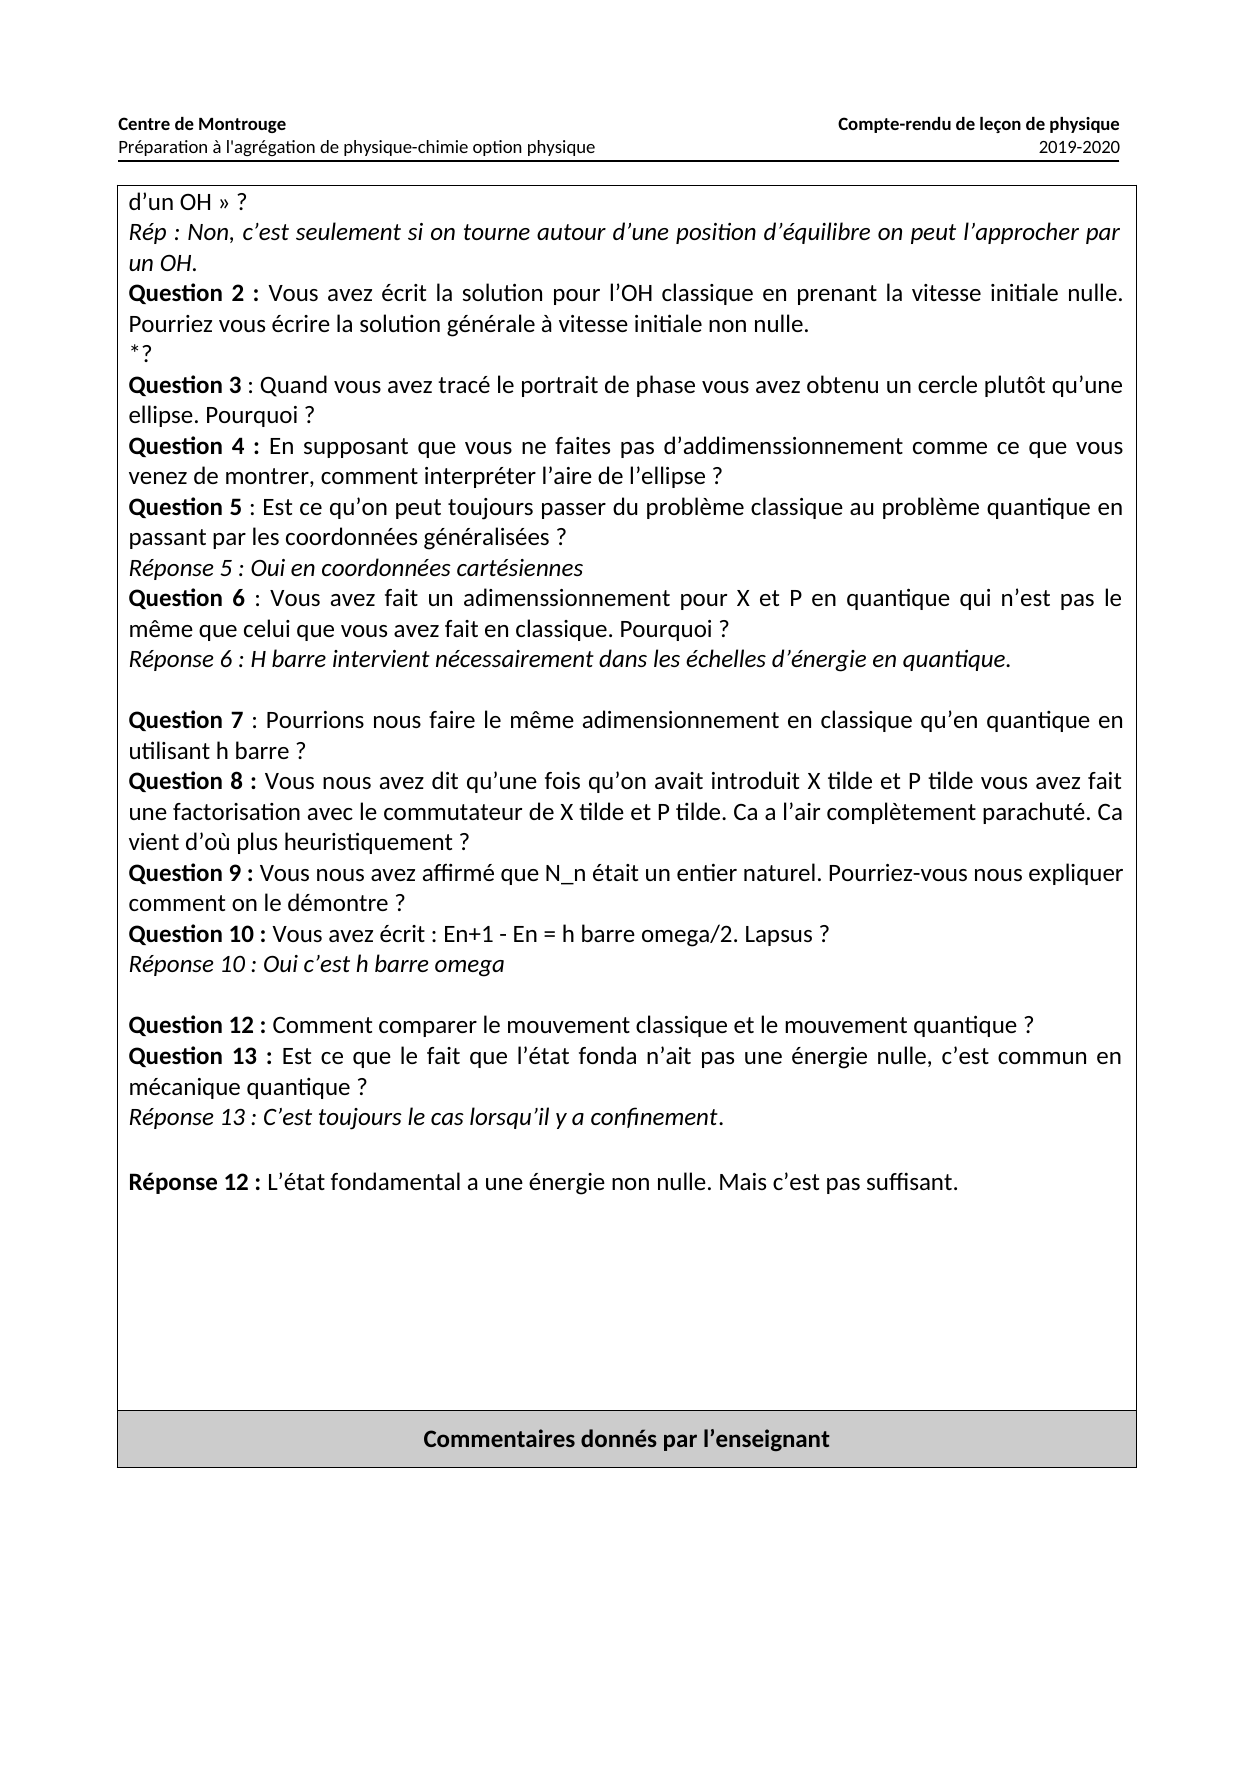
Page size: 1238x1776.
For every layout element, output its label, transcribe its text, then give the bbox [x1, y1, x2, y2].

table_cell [118, 186, 1136, 1410]
table_cell Commentaires donnés par l’enseignant [118, 1411, 1136, 1467]
